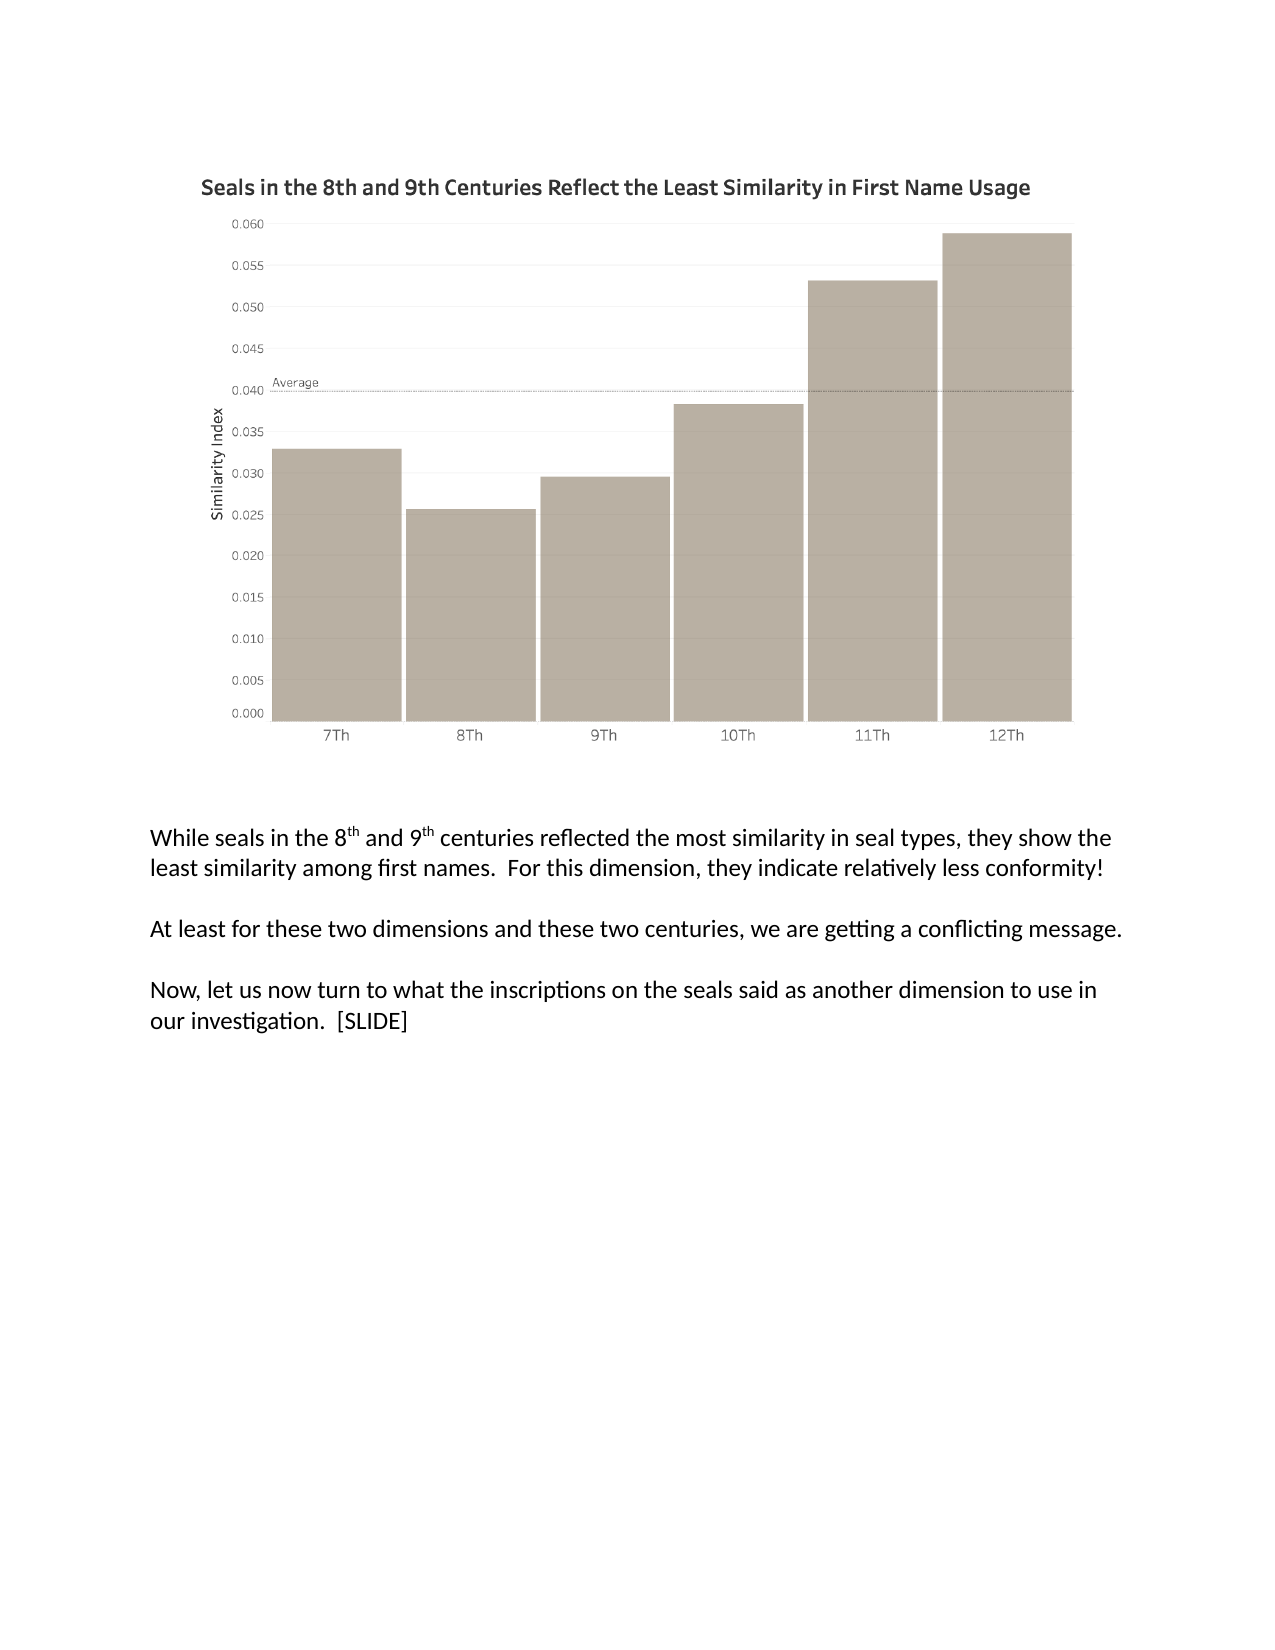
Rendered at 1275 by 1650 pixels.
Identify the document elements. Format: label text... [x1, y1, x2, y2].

text While seals in the 8th and 9th centuries reflected the most similarity in seal types, they show the least similarity among first names. For this dimension, they indicate relatively less conformity! [150, 822, 1125, 883]
text Now, let us now turn to what the inscriptions on the seals said as another dimension to use in our investigation. [SLIDE] [150, 975, 1125, 1036]
text At least for these two dimensions and these two centuries, we are getting a conflicting message. [150, 914, 1125, 944]
picture [150, 150, 1125, 761]
